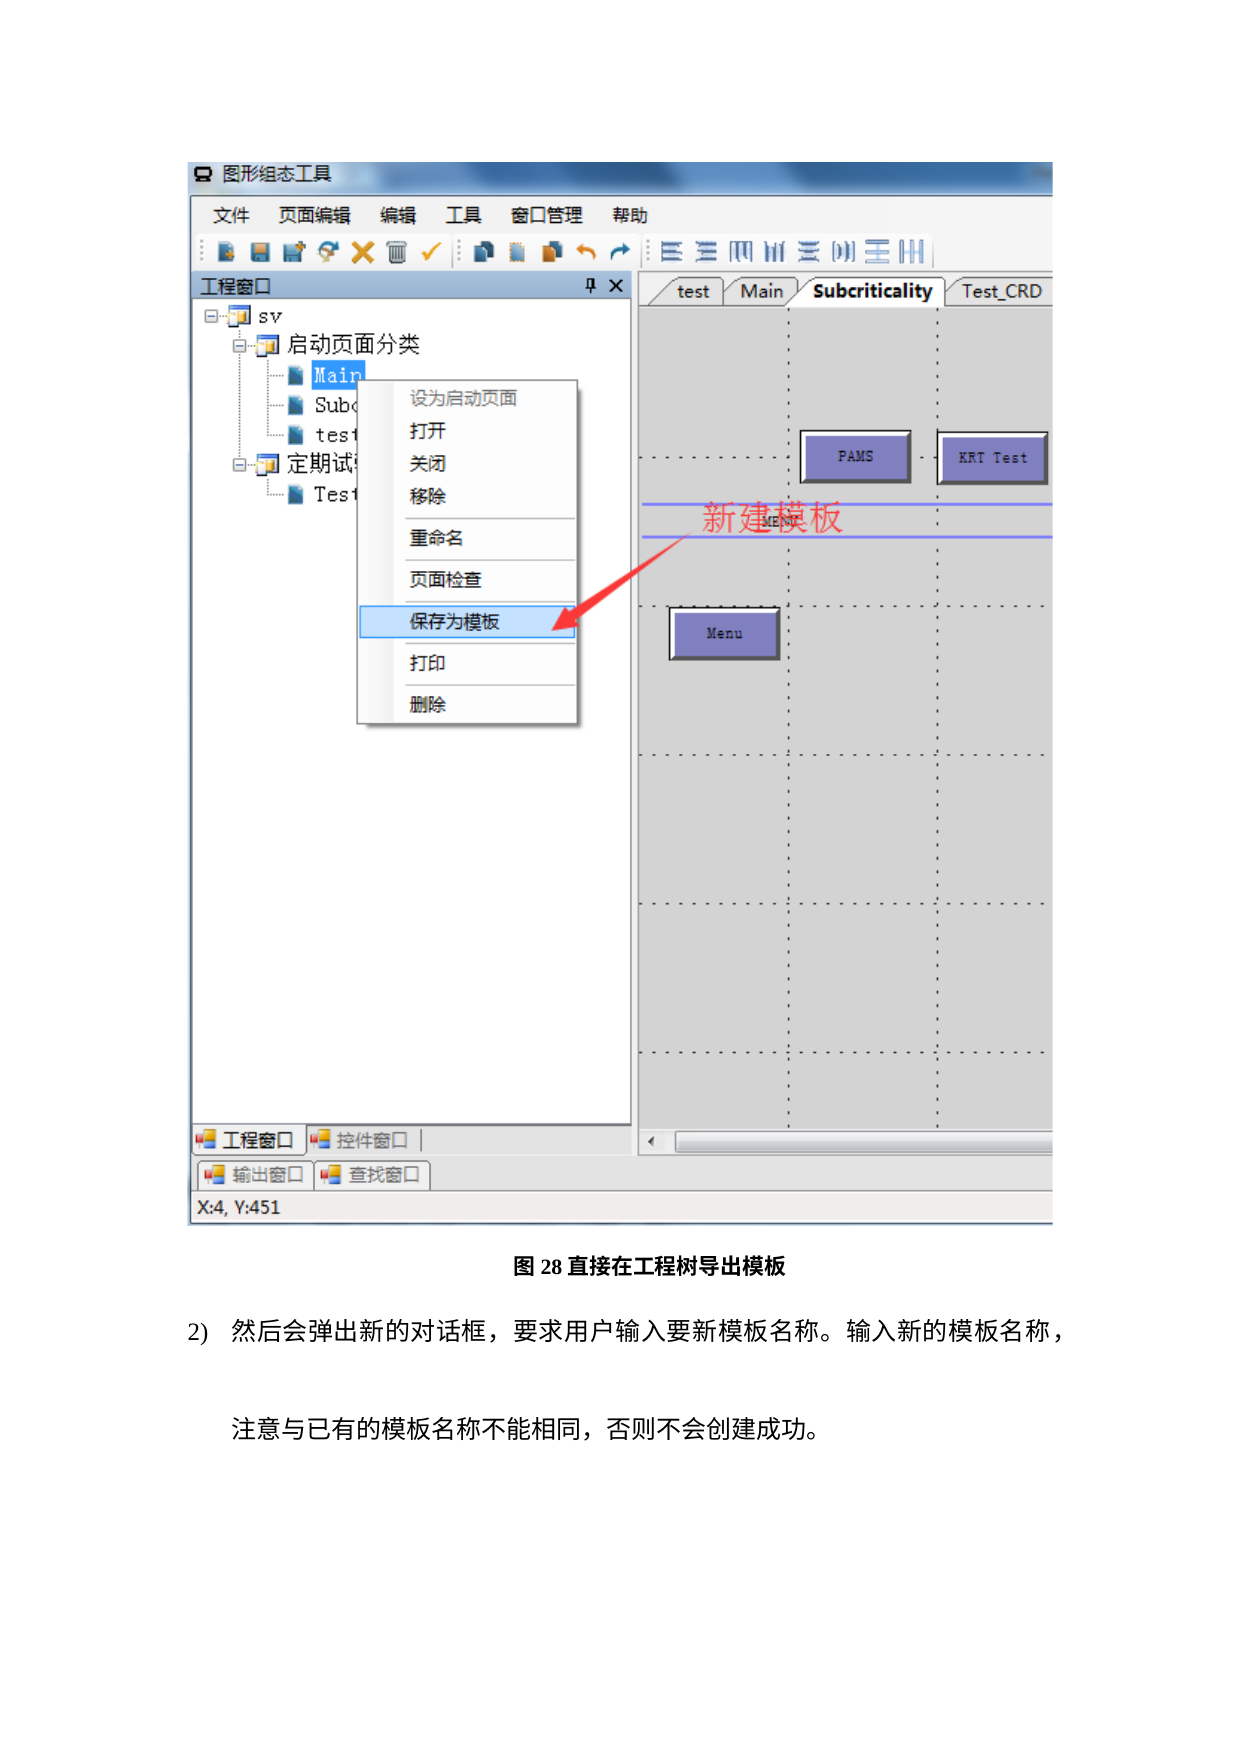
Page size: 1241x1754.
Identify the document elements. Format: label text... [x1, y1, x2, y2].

list 然后会弹出新的对话框，要求用户输入要新模板名称。输入新的模板名称，注意与已有的模板名称不能相同，否则不会创建成功。 [187, 1297, 1053, 1460]
picture [187, 162, 1053, 1226]
text 图 28 直接在工程树导出模板 [187, 1249, 1053, 1281]
